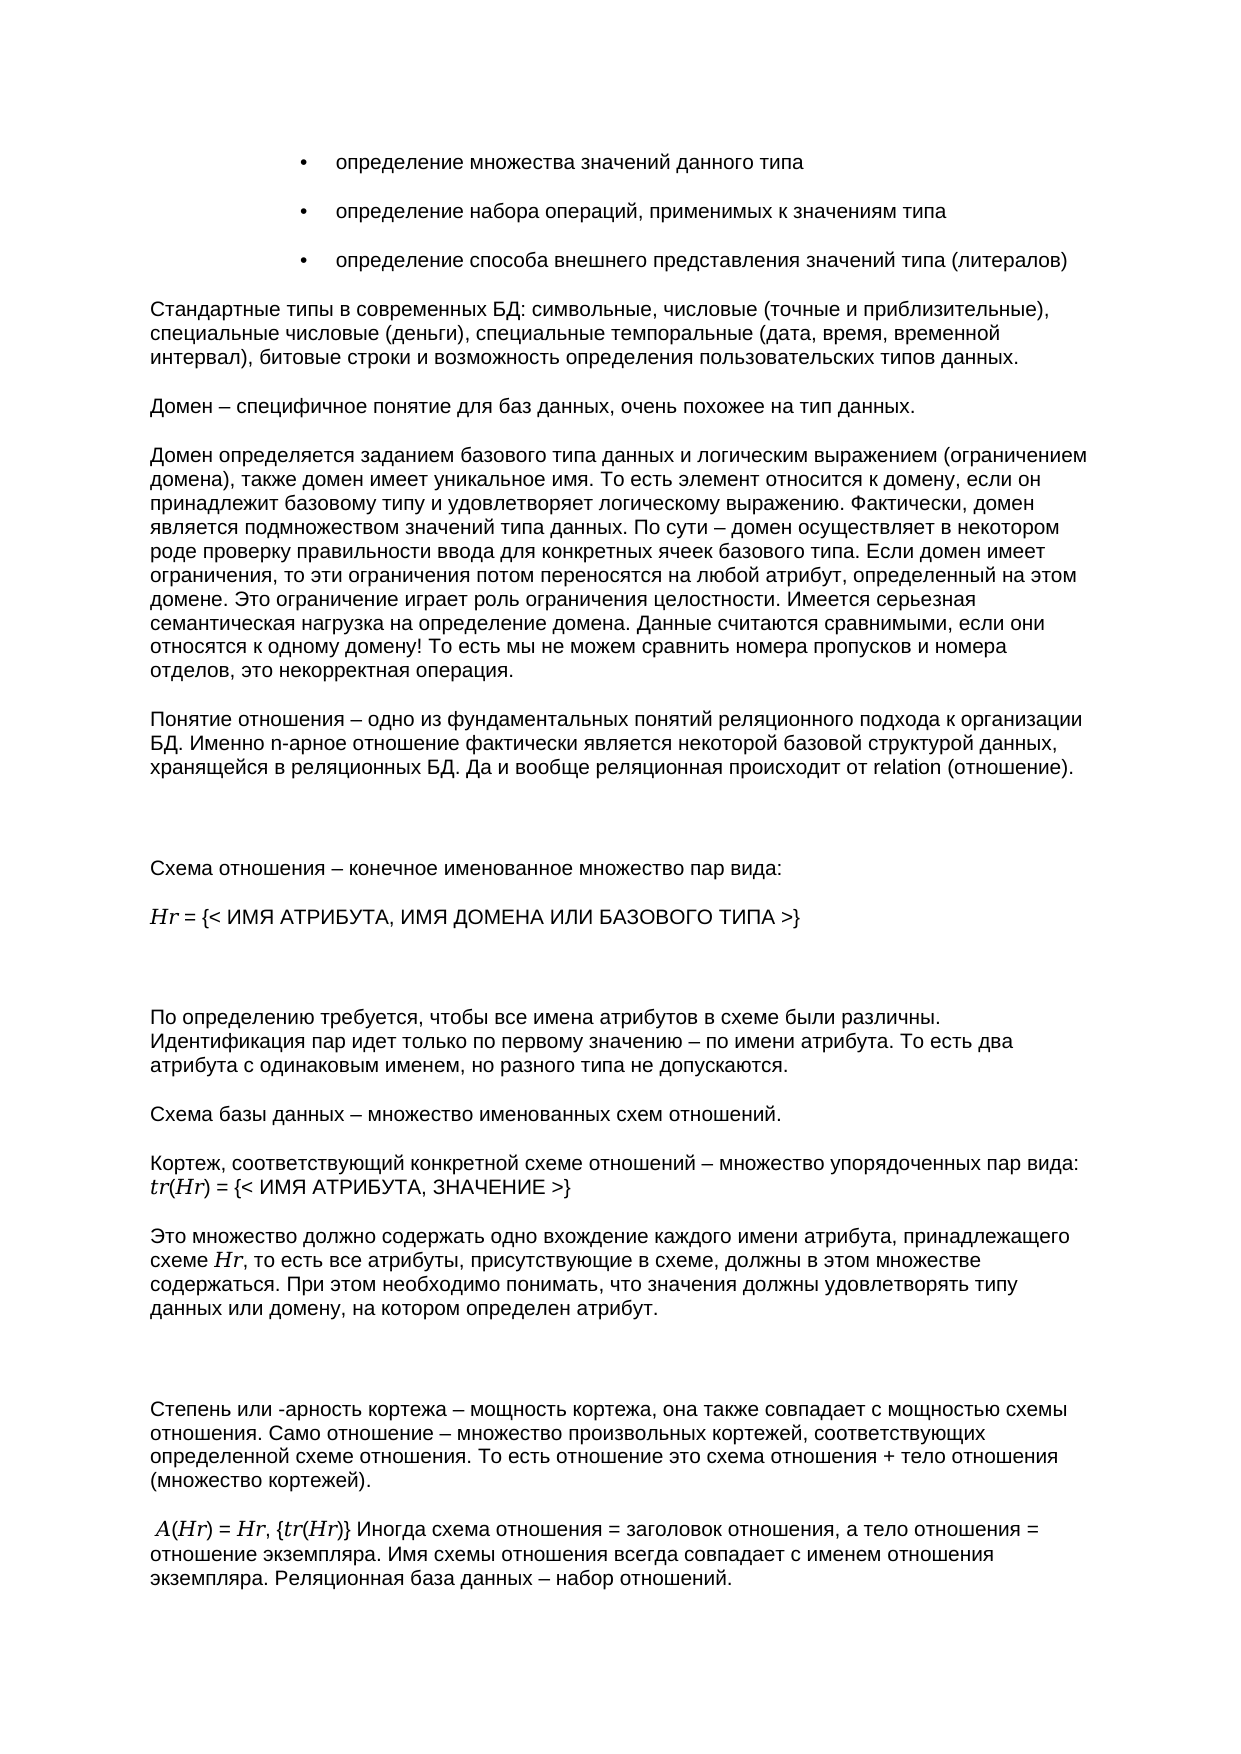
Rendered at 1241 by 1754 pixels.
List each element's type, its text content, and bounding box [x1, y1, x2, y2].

text • определение множества значений данного типа [300, 150, 1090, 174]
text Схема базы данных – множество именованных схем отношений. [150, 1102, 1090, 1126]
text Домен определяется заданием базового типа данных и логическим выражением (ограничением домена), также домен имеет уникальное имя. То есть элемент относится к домену, если он принадлежит базовому типу и удовлетворяет логическому выражению. Фактически, домен является подмножеством значений типа данных. По сути – домен осуществляет в некотором роде проверку правильности ввода для конкретных ячеек базового типа. Если домен имеет ограничения, то эти ограничения потом переносятся на любой атрибут, определенный на этом домене. Это ограничение играет роль ограничения целостности. Имеется серьезная семантическая нагрузка на определение домена. Данные считаются сравнимыми, если они относятся к одному домену! То есть мы не можем сравнить номера пропусков и номера отделов, это некорректная операция. [150, 443, 1090, 682]
text 𝐴(𝐻𝑟) = 𝐻𝑟, {𝑡𝑟(𝐻𝑟)} Иногда схема отношения = заголовок отношения, а тело отношения = отношение экземпляра. Имя схемы отношения всегда совпадает с именем отношения экземпляра. Реляционная база данных – набор отношений. [150, 1517, 1090, 1589]
text 𝐻𝑟 = {< ИМЯ АТРИБУТА, ИМЯ ДОМЕНА ИЛИ БАЗОВОГО ТИПА >} [150, 904, 1090, 929]
text • определение способа внешнего представления значений типа (литералов) [300, 248, 1090, 272]
text Кортеж, соответствующий конкретной схеме отношений – множество упорядоченных пар вида: 𝑡𝑟(𝐻𝑟) = {< ИМЯ АТРИБУТА, ЗНАЧЕНИЕ >} [150, 1151, 1090, 1199]
text По определению требуется, чтобы все имена атрибутов в схеме были различны. Идентификация пар идет только по первому значению – по имени атрибута. То есть два атрибута с одинаковым именем, но разного типа не допускаются. [150, 1005, 1090, 1077]
text Понятие отношения – одно из фундаментальных понятий реляционного подхода к организации БД. Именно n-арное отношение фактически является некоторой базовой структурой данных, хранящейся в реляционных БД. Да и вообще реляционная происходит от relation (отношение). [150, 707, 1090, 779]
text Стандартные типы в современных БД: символьные, числовые (точные и приблизительные), специальные числовые (деньги), специальные темпоральные (дата, время, временной интервал), битовые строки и возможность определения пользовательских типов данных. [150, 297, 1090, 369]
text Схема отношения – конечное именованное множество пар вида: [150, 856, 1090, 879]
text Степень или -арность кортежа – мощность кортежа, она также совпадает с мощностью схемы отношения. Само отношение – множество произвольных кортежей, соответствующих определенной схеме отношения. То есть отношение это схема отношения + тело отношения (множество кортежей). [150, 1396, 1090, 1492]
text • определение набора операций, применимых к значениям типа [300, 199, 1090, 223]
text Это множество должно содержать одно вхождение каждого имени атрибута, принадлежащего схеме 𝐻𝑟, то есть все атрибуты, присутствующие в схеме, должны в этом множестве содержаться. При этом необходимо понимать, что значения должны удовлетворять типу данных или домену, на котором определен атрибут. [150, 1224, 1090, 1320]
text Домен – специфичное понятие для баз данных, очень похожее на тип данных. [150, 394, 1090, 418]
